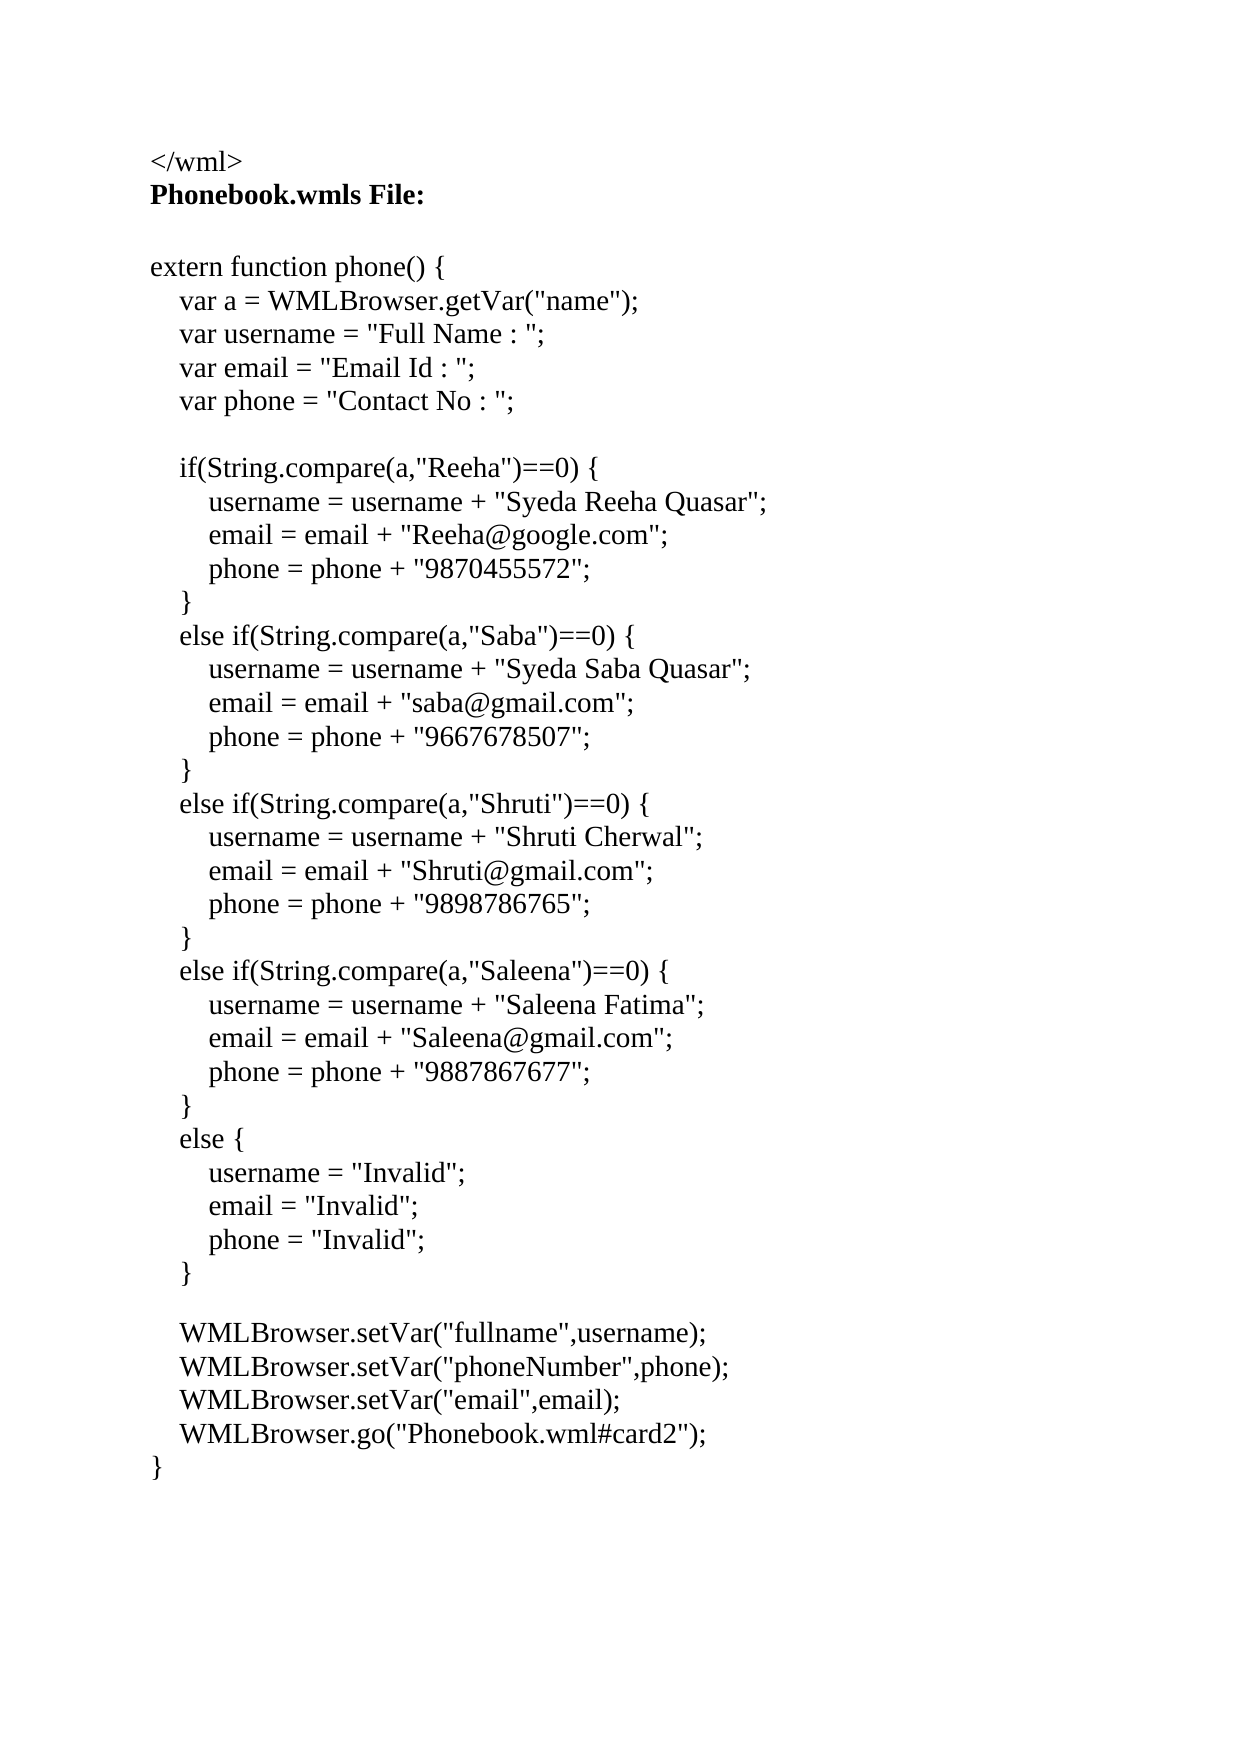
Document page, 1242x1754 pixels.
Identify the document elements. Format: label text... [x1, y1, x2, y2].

text </wml> [150, 144, 1114, 177]
text username = username + "Syeda Reeha Quasar"; [108, 484, 1114, 517]
text extern function phone() { [108, 249, 1114, 283]
text username = username + "Saleena Fatima"; [108, 987, 1114, 1021]
text } [108, 1449, 1114, 1483]
text } [108, 1088, 1114, 1121]
text email = email + "Reeha@google.com"; [108, 517, 1114, 551]
text phone = phone + "9667678507"; [108, 719, 1114, 752]
text } [108, 1255, 1114, 1289]
text phone = phone + "9887867677"; [108, 1054, 1114, 1088]
text var a = WMLBrowser.getVar("name"); [108, 283, 1114, 316]
text phone = phone + "9898786765"; [108, 886, 1114, 920]
text WMLBrowser.setVar("email",email); [108, 1382, 1114, 1416]
text phone = "Invalid"; [108, 1222, 1114, 1255]
text username = username + "Shruti Cherwal"; [108, 819, 1114, 853]
text username = username + "Syeda Saba Quasar"; [108, 652, 1114, 685]
text } [108, 584, 1114, 618]
text var username = "Full Name : "; [108, 316, 1114, 350]
text email = email + "saba@gmail.com"; [108, 685, 1114, 719]
text } [108, 920, 1114, 953]
text var phone = "Contact No : "; [108, 383, 1114, 417]
text else if(String.compare(a,"Saba")==0) { [108, 618, 1114, 652]
text Phonebook.wmls File: [150, 177, 1114, 211]
text WMLBrowser.go("Phonebook.wml#card2"); [108, 1416, 1114, 1449]
text else { [108, 1121, 1114, 1155]
text var email = "Email Id : "; [108, 350, 1114, 383]
text email = email + "Saleena@gmail.com"; [108, 1021, 1114, 1054]
text } [108, 752, 1114, 786]
text email = "Invalid"; [108, 1188, 1114, 1222]
text if(String.compare(a,"Reeha")==0) { [108, 450, 1114, 484]
text WMLBrowser.setVar("fullname",username); [108, 1315, 1114, 1349]
text phone = phone + "9870455572"; [108, 551, 1114, 584]
text email = email + "Shruti@gmail.com"; [108, 853, 1114, 886]
text else if(String.compare(a,"Shruti")==0) { [108, 786, 1114, 819]
text username = "Invalid"; [108, 1155, 1114, 1188]
text WMLBrowser.setVar("phoneNumber",phone); [108, 1349, 1114, 1382]
text else if(String.compare(a,"Saleena")==0) { [108, 953, 1114, 987]
